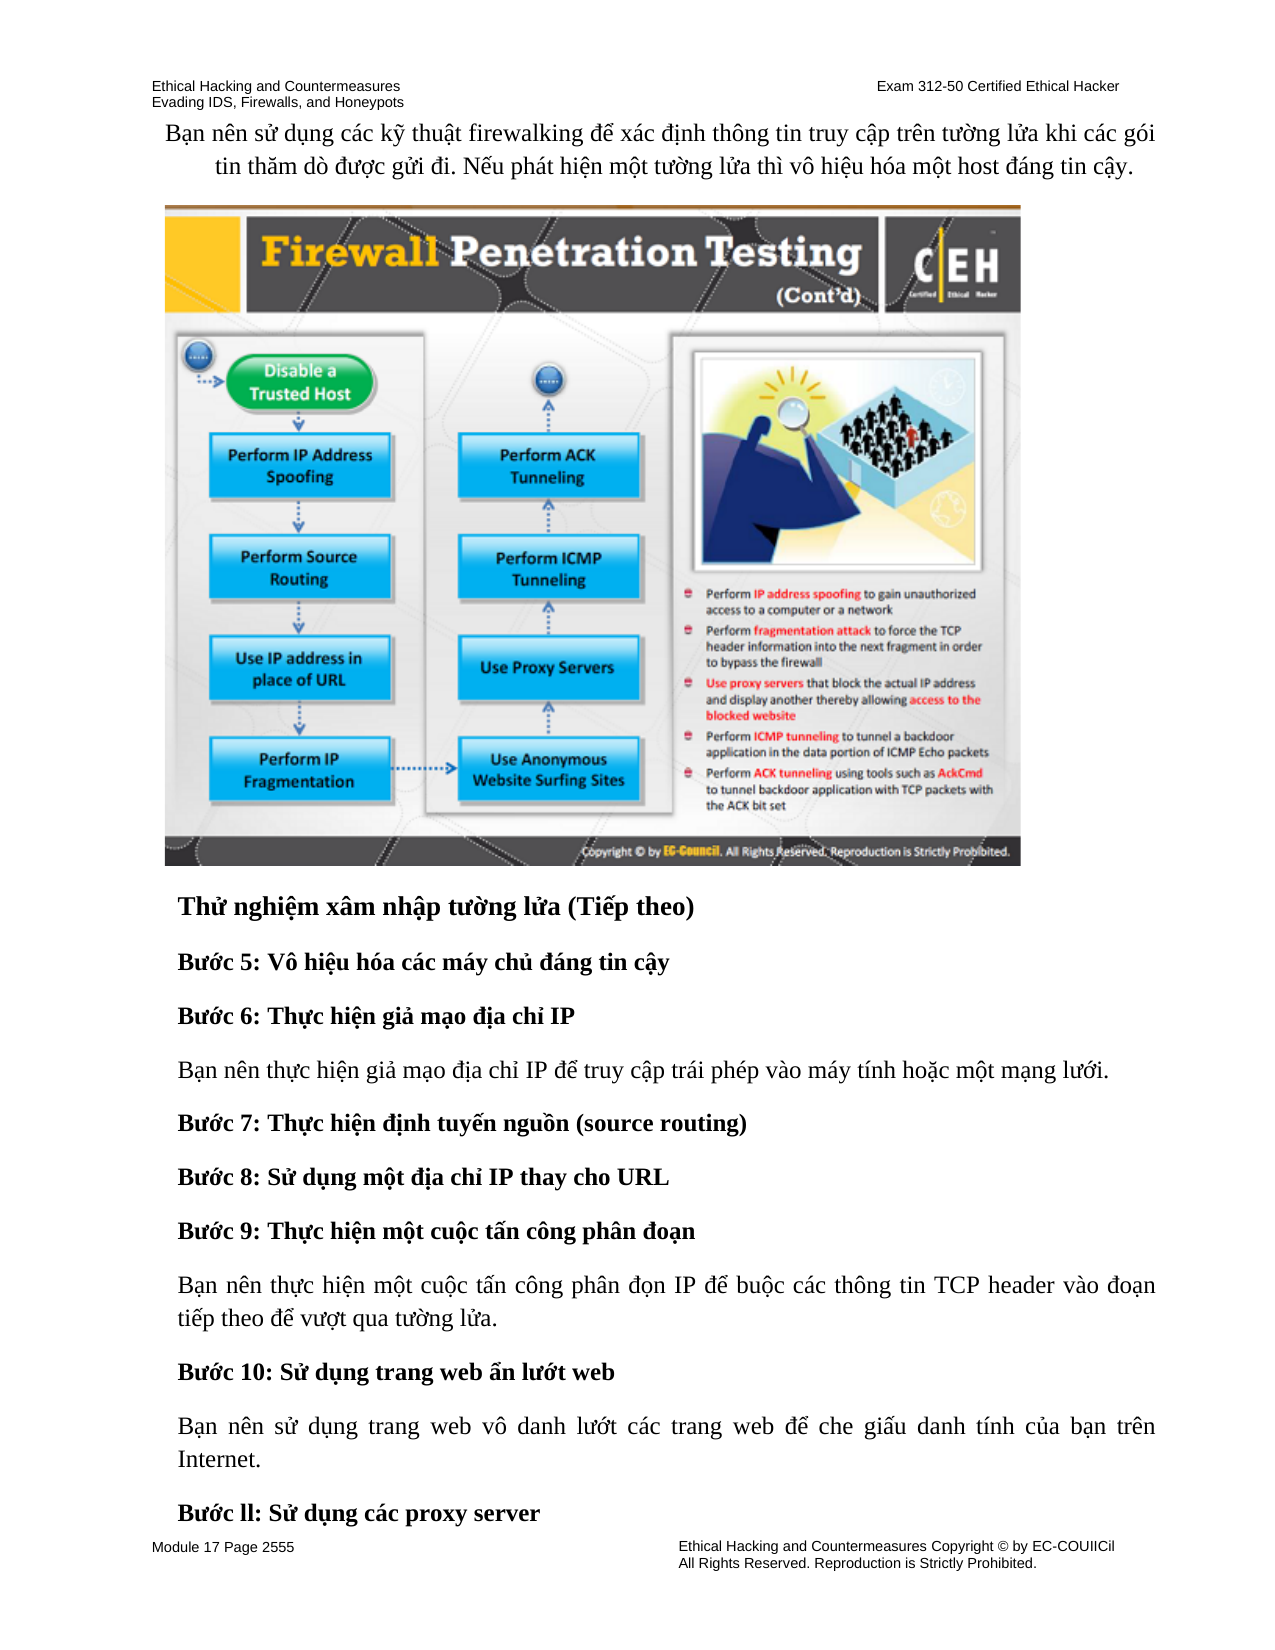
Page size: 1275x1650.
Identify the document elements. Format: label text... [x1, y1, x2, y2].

text Bước 6: Thực hiện giả mạo địa chỉ IP [177, 1001, 1157, 1029]
text Bước 8: Sử dụng một địa chỉ IP thay cho URL [177, 1162, 1157, 1191]
text Bạn nên sử dụng trang web vô danh lướt các trang web để che giấu danh tính của bạn trên Internet. [177, 1411, 1157, 1473]
text Bạn nên thực hiện giả mạo địa chỉ IP để truy cập trái phép vào máy tính hoặc một mạng lưới. [177, 1055, 1157, 1083]
text Bước 5: Vô hiệu hóa các máy chủ đáng tin cậy [177, 947, 1157, 976]
text Bước 9: Thực hiện một cuộc tấn công phân đoạn [177, 1216, 1157, 1245]
text Bạn nên thực hiện một cuộc tấn công phân đọn IP để buộc các thông tin TCP header vào đoạn tiếp theo để vượt qua tường lửa. [177, 1270, 1157, 1332]
text Bước 7: Thực hiện định tuyến nguồn (source routing) [177, 1108, 1157, 1137]
text Bạn nên sử dụng các kỹ thuật firewalking để xác định thông tin truy cập trên tường lửa khi các gói tin thăm dò được gửi đi. Nếu phát hiện một tường lửa thì vô hiệu hóa một host đáng tin cậy. [165, 118, 1157, 180]
text Bước 10: Sử dụng trang web ẩn lướt web [177, 1357, 1157, 1386]
picture [164, 205, 1021, 866]
text Bước ll: Sử dụng các proxy server [177, 1498, 1157, 1526]
text Thử nghiệm xâm nhập tường lửa (Tiếp theo) [177, 890, 1157, 922]
